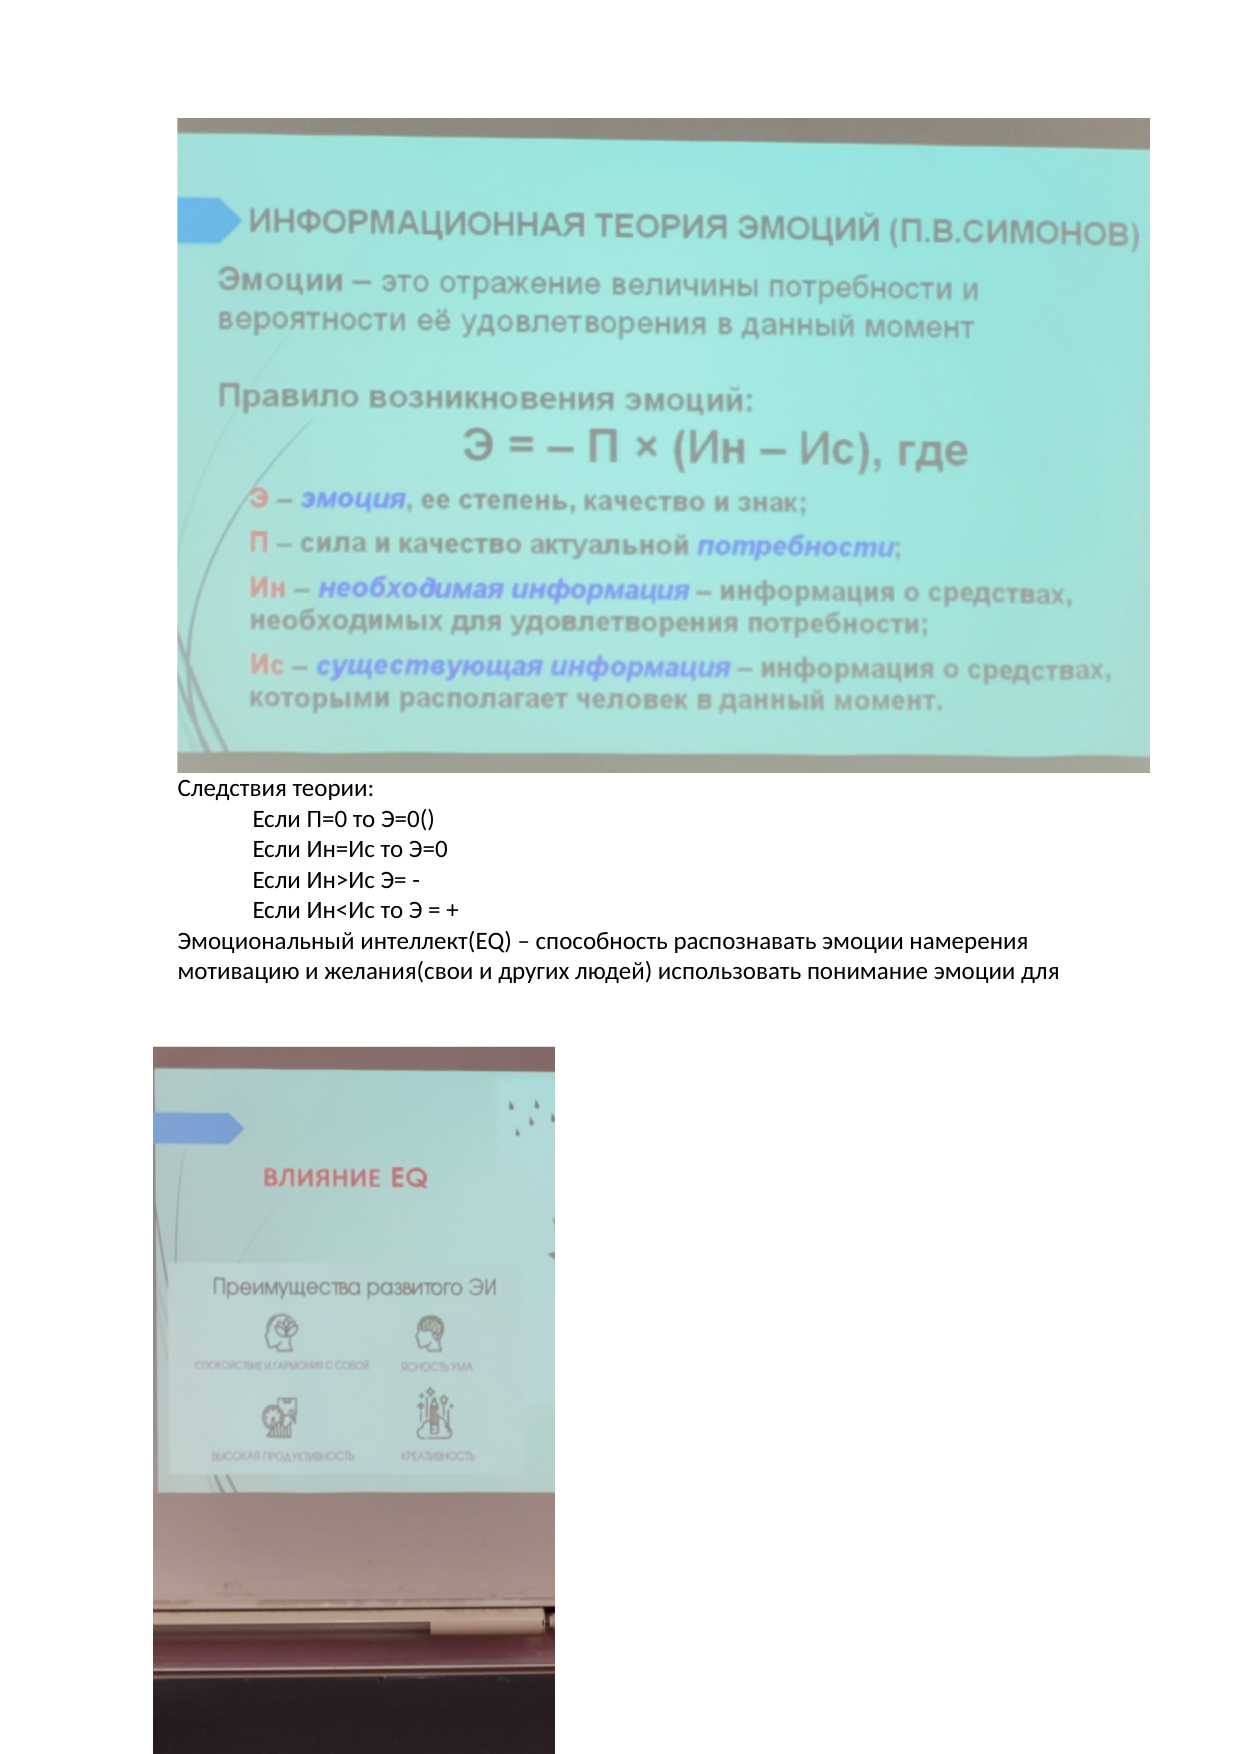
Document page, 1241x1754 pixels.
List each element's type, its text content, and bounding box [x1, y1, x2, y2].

text Если Ин=Ис то Э=0 [177, 833, 1152, 864]
text Если Ин>Ис Э= - [177, 864, 1152, 894]
picture [153, 1048, 555, 1754]
picture [177, 118, 1150, 773]
text Следствия теории: [177, 772, 1152, 803]
text Эмоциональный интеллект(EQ) – способность распознавать эмоции намерения мотивацию и желания(свои и других людей) использовать понимание эмоции для управления своим поведением и отношениями людьми [177, 925, 1152, 986]
text Если П=0 то Э=0() [177, 803, 1152, 833]
text Если Ин<Ис то Э = + [177, 894, 1152, 925]
